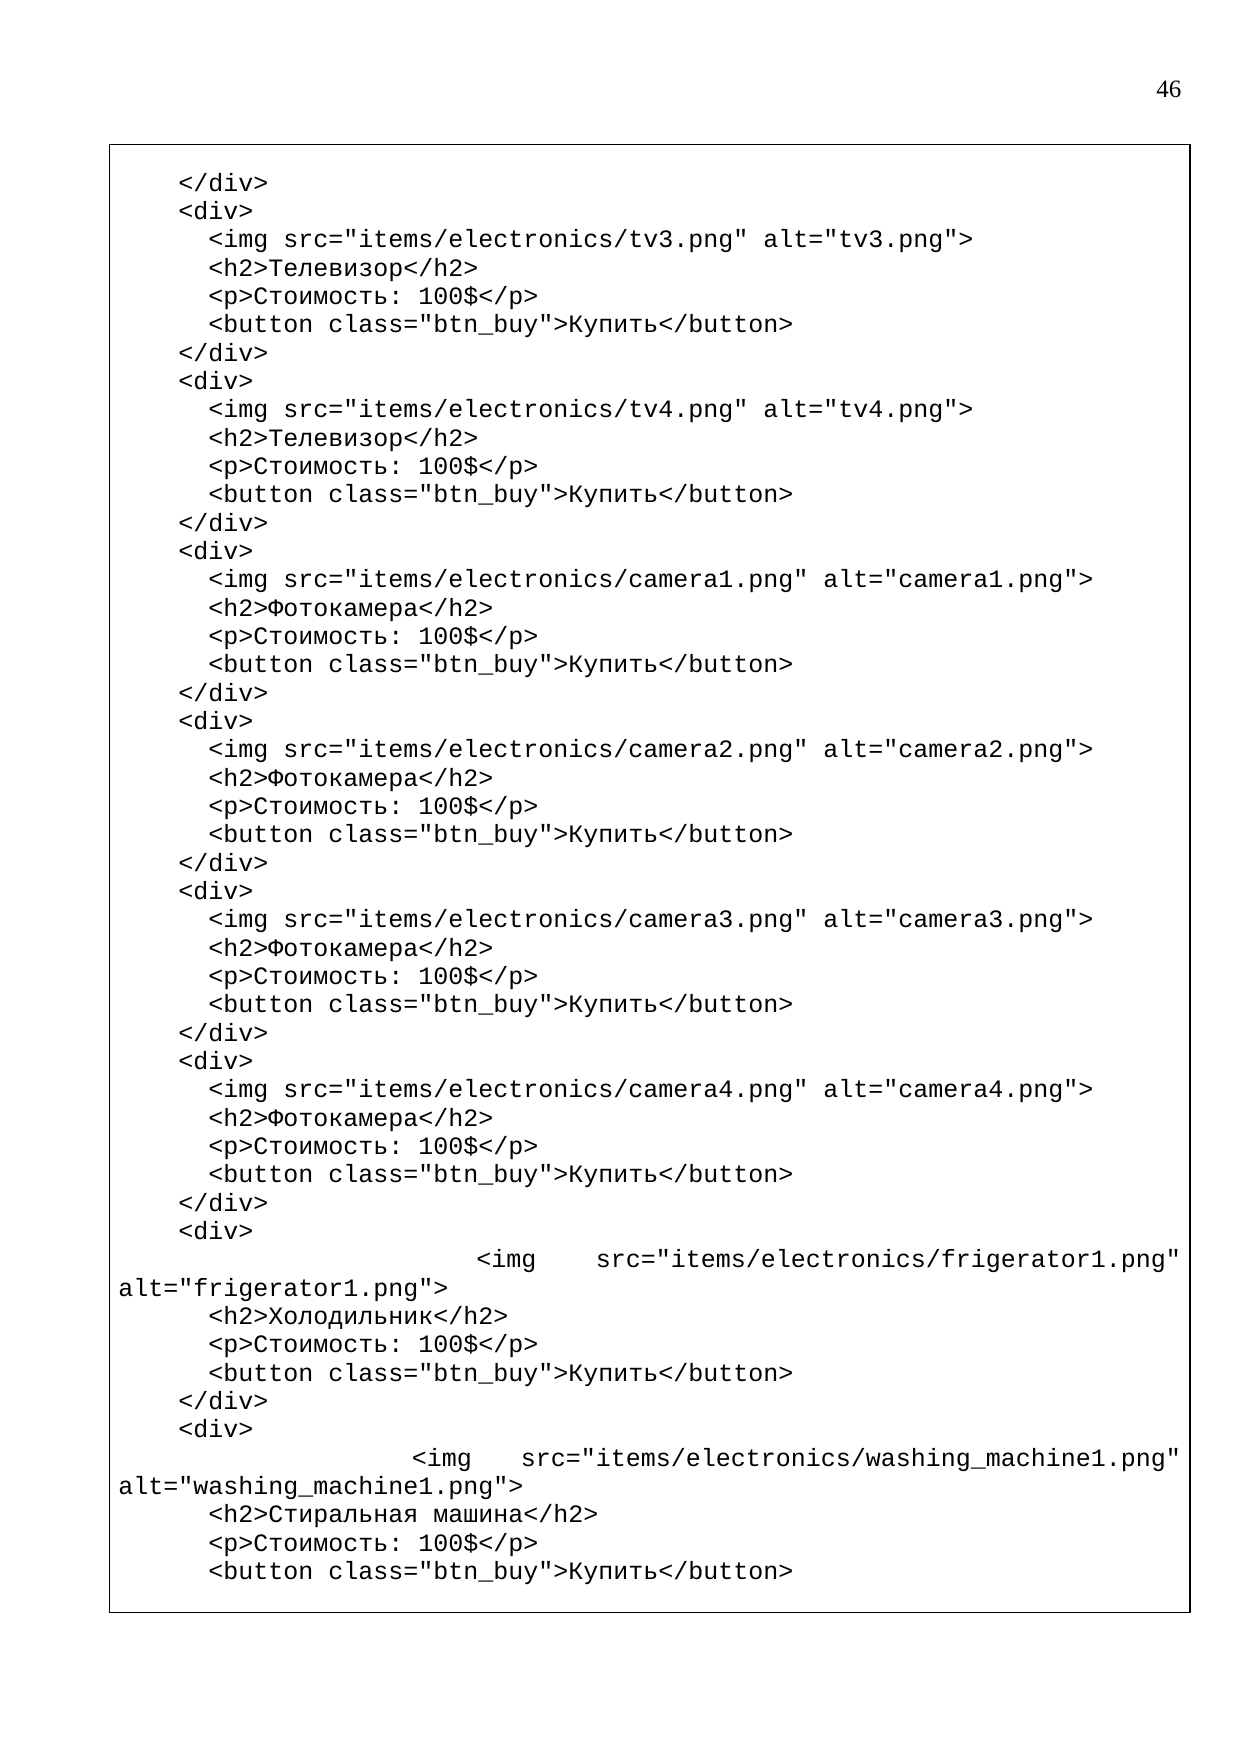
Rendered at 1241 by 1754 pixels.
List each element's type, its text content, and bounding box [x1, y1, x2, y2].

text </div> [118, 340, 1181, 368]
text <button class="btn_buy">Купить</button> [110, 1532, 1189, 1612]
text </div> [118, 850, 1181, 878]
text <img src="items/electronics/camera1.png" alt="camera1.png"> [118, 567, 1181, 595]
text <img src="items/electronics/camera3.png" alt="camera3.png"> [118, 907, 1181, 935]
text <div> [118, 878, 1181, 907]
text <img src="items/electronics/tv3.png" alt="tv3.png"> [118, 227, 1181, 255]
text <img src="items/electronics/camera4.png" alt="camera4.png"> [118, 1077, 1181, 1105]
text <h2>Холодильник</h2> [118, 1303, 1181, 1332]
text <h2>Телевизор</h2> [118, 255, 1181, 283]
text <button class="btn_buy">Купить</button> [118, 482, 1181, 510]
text <p>Стоимость: 100$</p> [118, 793, 1181, 822]
text <button class="btn_buy">Купить</button> [118, 992, 1181, 1020]
text </div> [118, 1190, 1181, 1218]
text <img src="items/electronics/frigerator1.png" alt="frigerator1.png"> [118, 1247, 1181, 1303]
text <h2>Фотокамера</h2> [118, 595, 1181, 623]
text <button class="btn_buy">Купить</button> [118, 1360, 1181, 1388]
text <p>Стоимость: 100$</p> [118, 283, 1181, 312]
text <div> [118, 198, 1181, 227]
text </div> [118, 1388, 1181, 1417]
text <h2>Стиральная машина</h2> [118, 1502, 1181, 1530]
text <div> [118, 708, 1181, 737]
text <div> [118, 1218, 1181, 1247]
text <p>Стоимость: 100$</p> [118, 453, 1181, 482]
text <p>Стоимость: 100$</p> [118, 1332, 1181, 1360]
text </div> [110, 145, 1189, 198]
text <p>Стоимость: 100$</p> [118, 963, 1181, 992]
text <h2>Телевизор</h2> [118, 425, 1181, 453]
text <img src="items/electronics/tv4.png" alt="tv4.png"> [118, 397, 1181, 425]
text <div> [118, 538, 1181, 567]
text <p>Стоимость: 100$</p> [118, 623, 1181, 652]
text <h2>Фотокамера</h2> [118, 1105, 1181, 1133]
text <button class="btn_buy">Купить</button> [118, 652, 1181, 680]
text <div> [118, 1417, 1181, 1445]
text <button class="btn_buy">Купить</button> [118, 1162, 1181, 1190]
text <p>Стоимость: 100$</p> [118, 1133, 1181, 1162]
text <img src="items/electronics/camera2.png" alt="camera2.png"> [118, 737, 1181, 765]
text <div> [118, 368, 1181, 397]
text </div> [118, 1020, 1181, 1048]
text <button class="btn_buy">Купить</button> [118, 822, 1181, 850]
text </div> [118, 680, 1181, 708]
text <button class="btn_buy">Купить</button> [118, 312, 1181, 340]
text <div> [118, 1048, 1181, 1077]
text <h2>Фотокамера</h2> [118, 765, 1181, 793]
text <h2>Фотокамера</h2> [118, 935, 1181, 963]
text </div> [118, 510, 1181, 538]
text <img src="items/electronics/washing_machine1.png" alt="washing_machine1.png"> [118, 1445, 1181, 1502]
